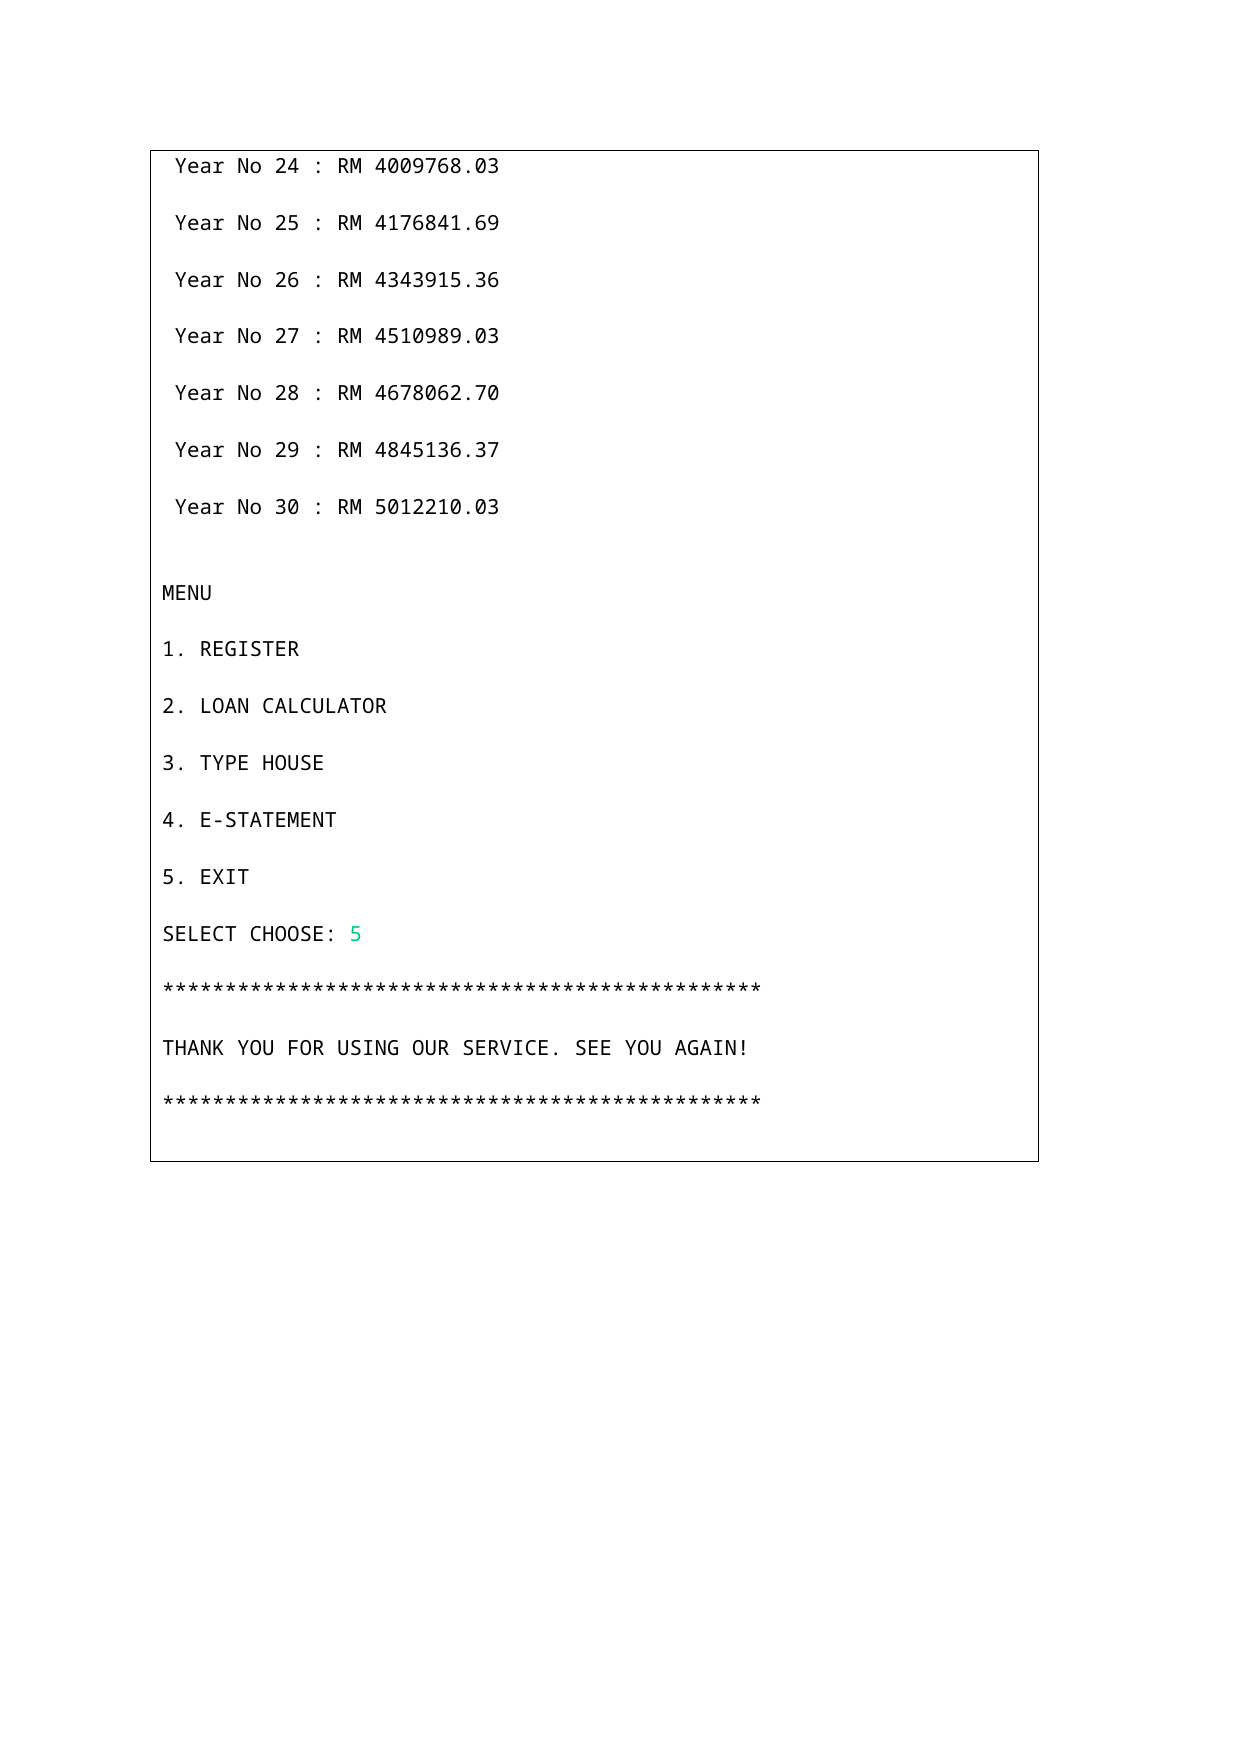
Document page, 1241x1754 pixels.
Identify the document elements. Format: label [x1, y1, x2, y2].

table_header [151, 151, 1038, 1161]
